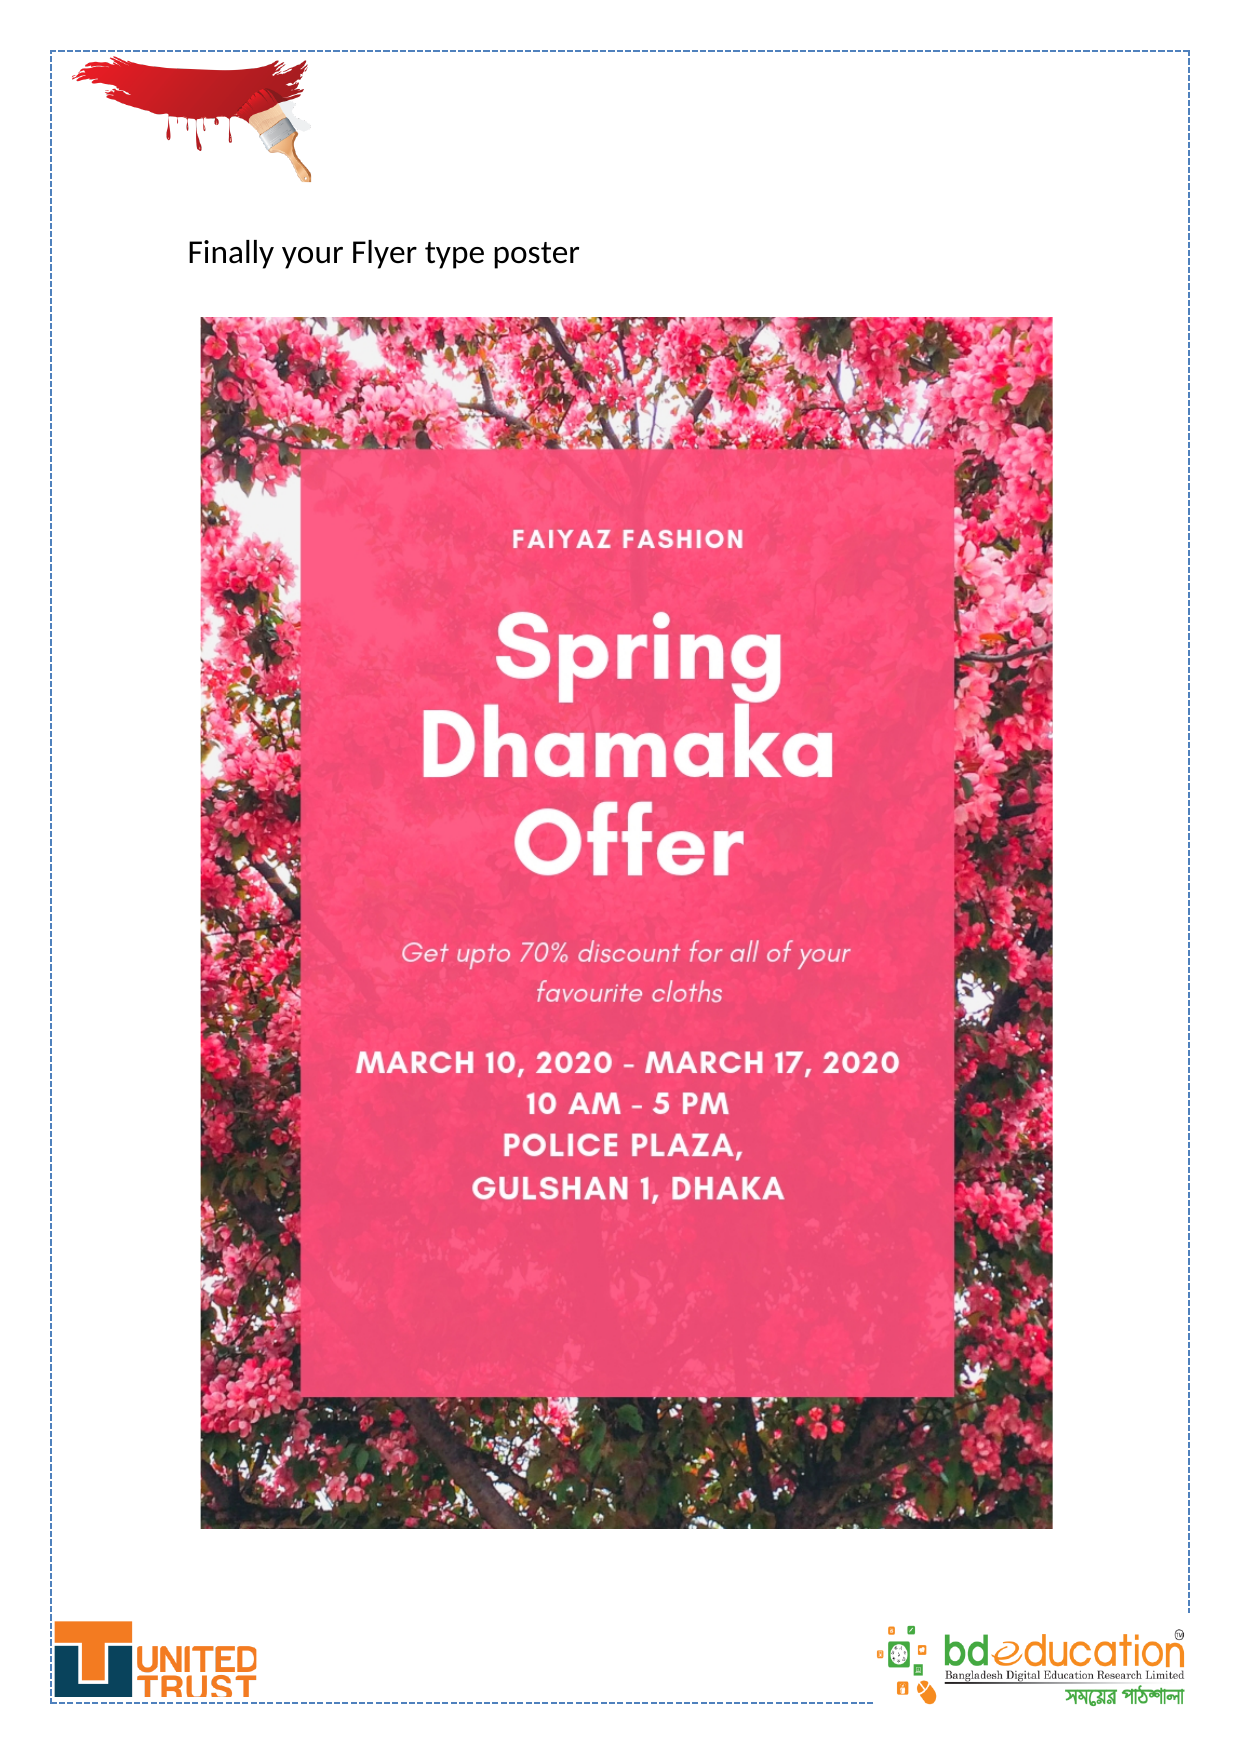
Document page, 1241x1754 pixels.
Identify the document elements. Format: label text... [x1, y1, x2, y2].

picture [53, 1621, 256, 1697]
picture [199, 317, 1052, 1526]
picture [873, 1613, 1193, 1707]
text Finally your Flyer type poster [187, 231, 1053, 272]
picture [70, 56, 311, 182]
